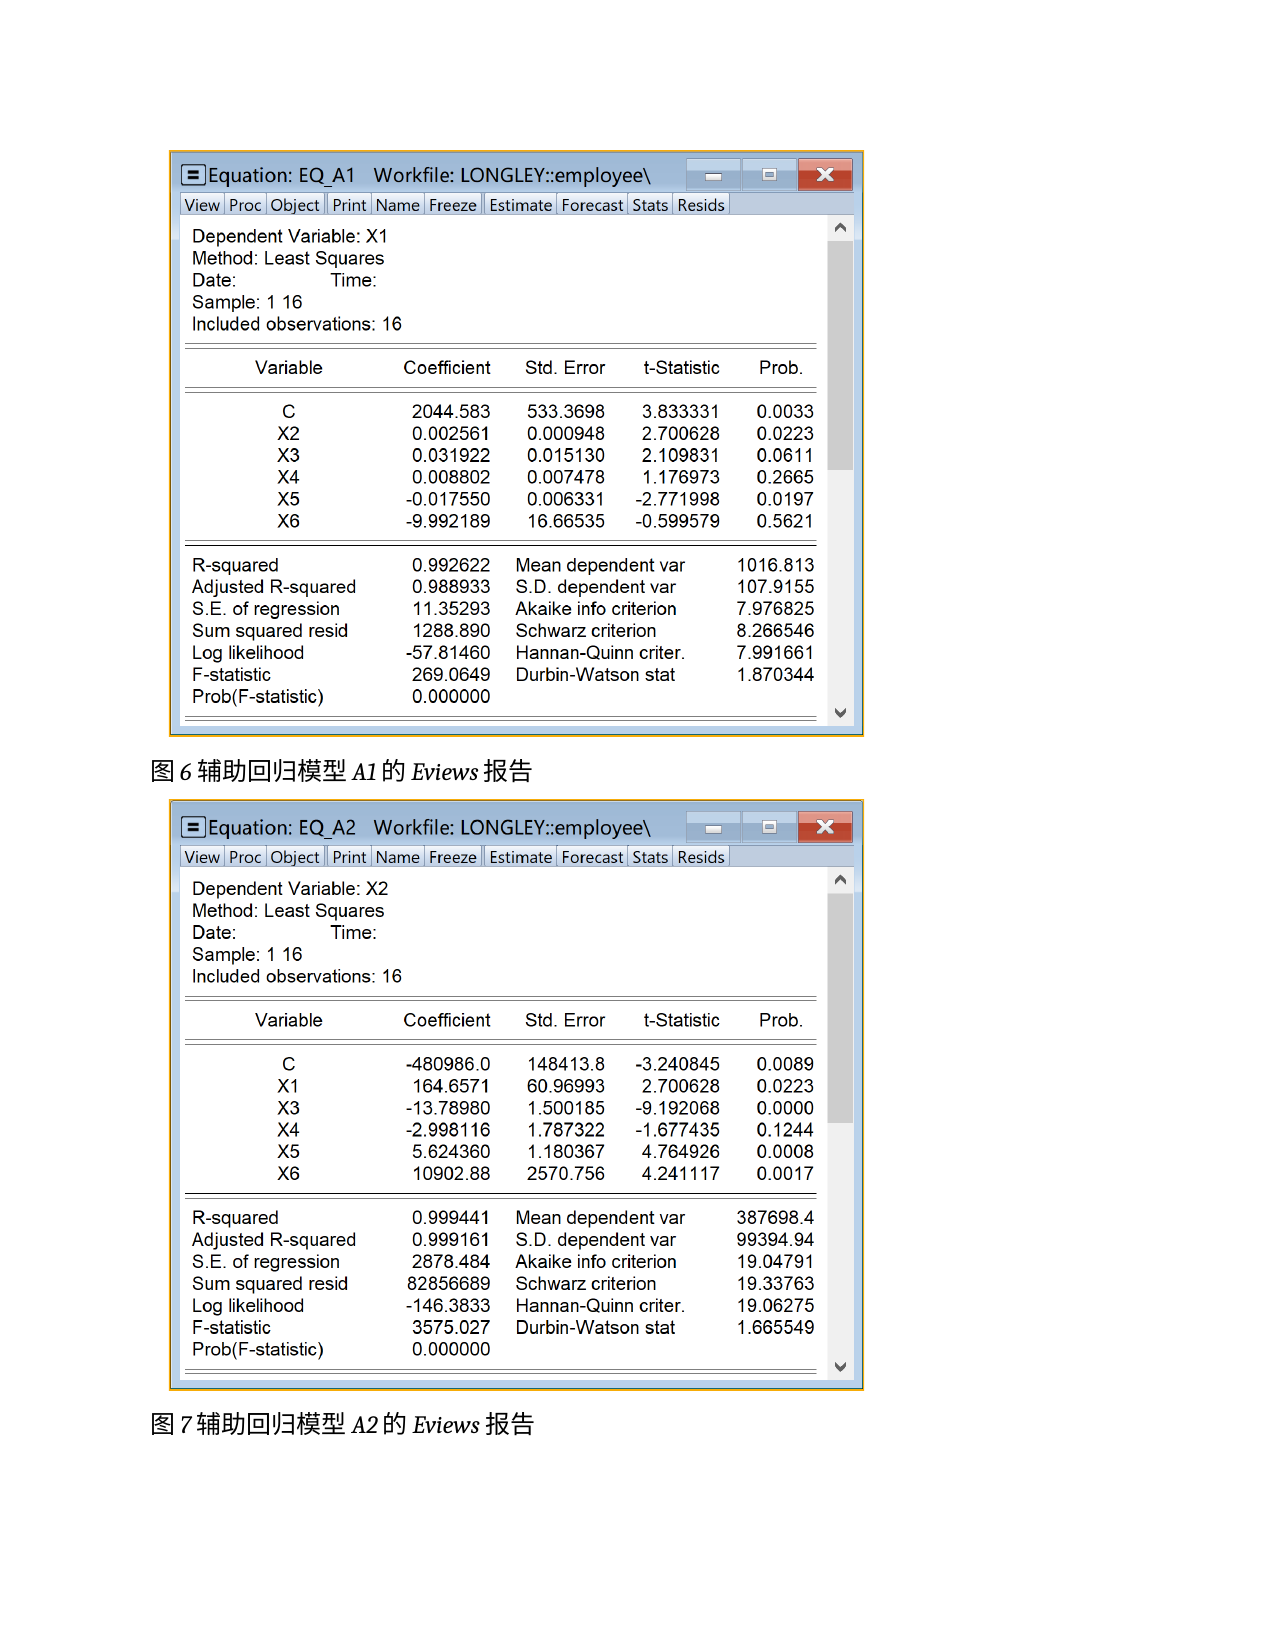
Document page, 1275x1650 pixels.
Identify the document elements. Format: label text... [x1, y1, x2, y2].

text 图7 辅助回归模型A2的Eviews报告 [150, 1411, 1125, 1440]
text 图6 辅助回归模型A1的Eviews报告 [150, 758, 1125, 787]
picture [168, 799, 865, 1391]
picture [168, 150, 865, 737]
